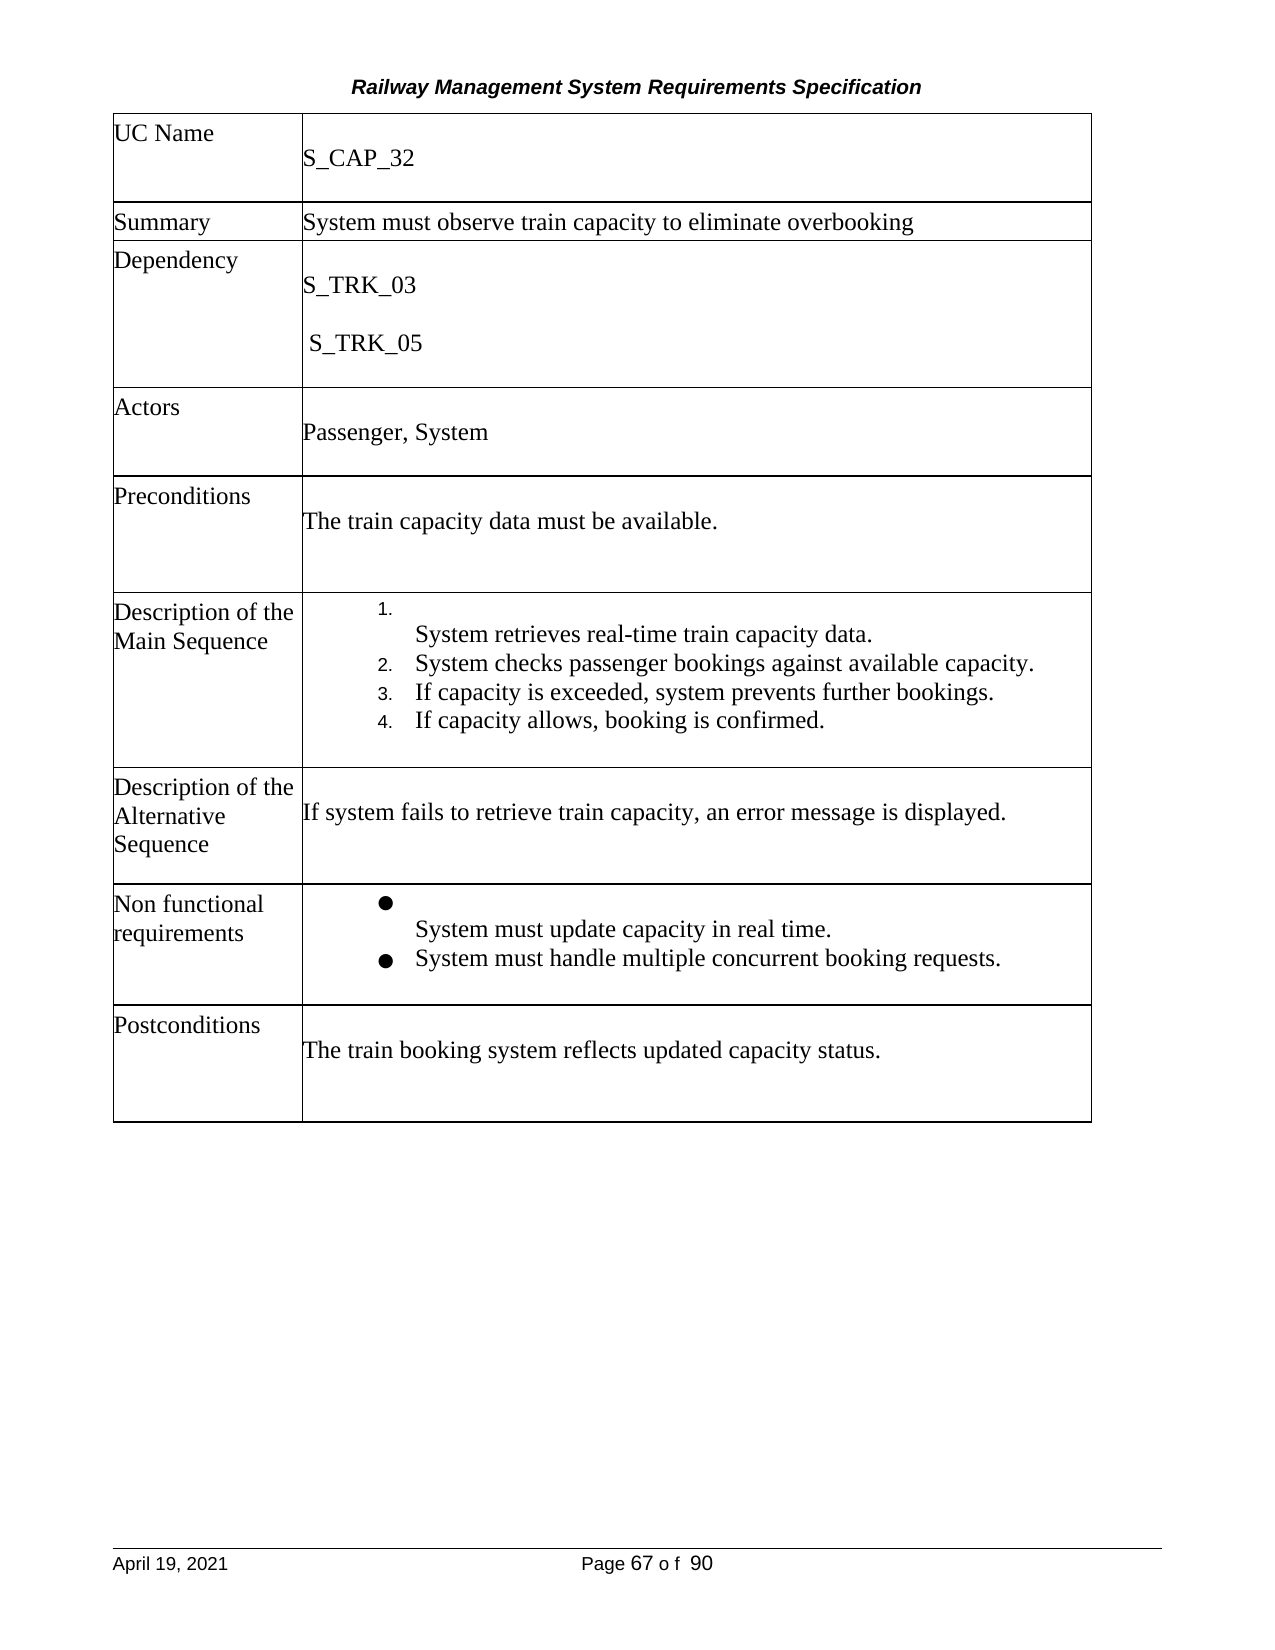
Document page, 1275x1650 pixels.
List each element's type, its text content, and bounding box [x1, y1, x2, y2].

table_cell System must update capacity in real time. System must handle multiple concurrent booking requests. [303, 885, 1091, 1004]
table_cell The train capacity data must be available. [303, 477, 1091, 592]
table_header S_CAP_32 [303, 114, 1091, 201]
table_header UC Name [114, 114, 302, 201]
table_cell Preconditions [114, 477, 302, 592]
table_cell Passenger, System [303, 388, 1091, 475]
table_cell System must observe train capacity to eliminate overbooking [303, 203, 1091, 240]
table_cell Description of the Main Sequence [114, 593, 302, 766]
table_cell S_TRK_03 S_TRK_05 [303, 241, 1091, 386]
table_cell Postconditions [114, 1006, 302, 1121]
table_cell If system fails to retrieve train capacity, an error message is displayed. [303, 768, 1091, 883]
table_cell Non functional requirements [114, 885, 302, 1004]
table_cell The train booking system reflects updated capacity status. [303, 1006, 1091, 1121]
table_cell Actors [114, 388, 302, 475]
table_cell Description of the Alternative Sequence [114, 768, 302, 883]
table_cell System retrieves real-time train capacity data. System checks passenger bookings against available capacity. If capacity is exceeded, system prevents further bookings. If capacity allows, booking is confirmed. [303, 593, 1091, 766]
table_cell Dependency [114, 241, 302, 386]
table_cell Summary [114, 203, 302, 240]
